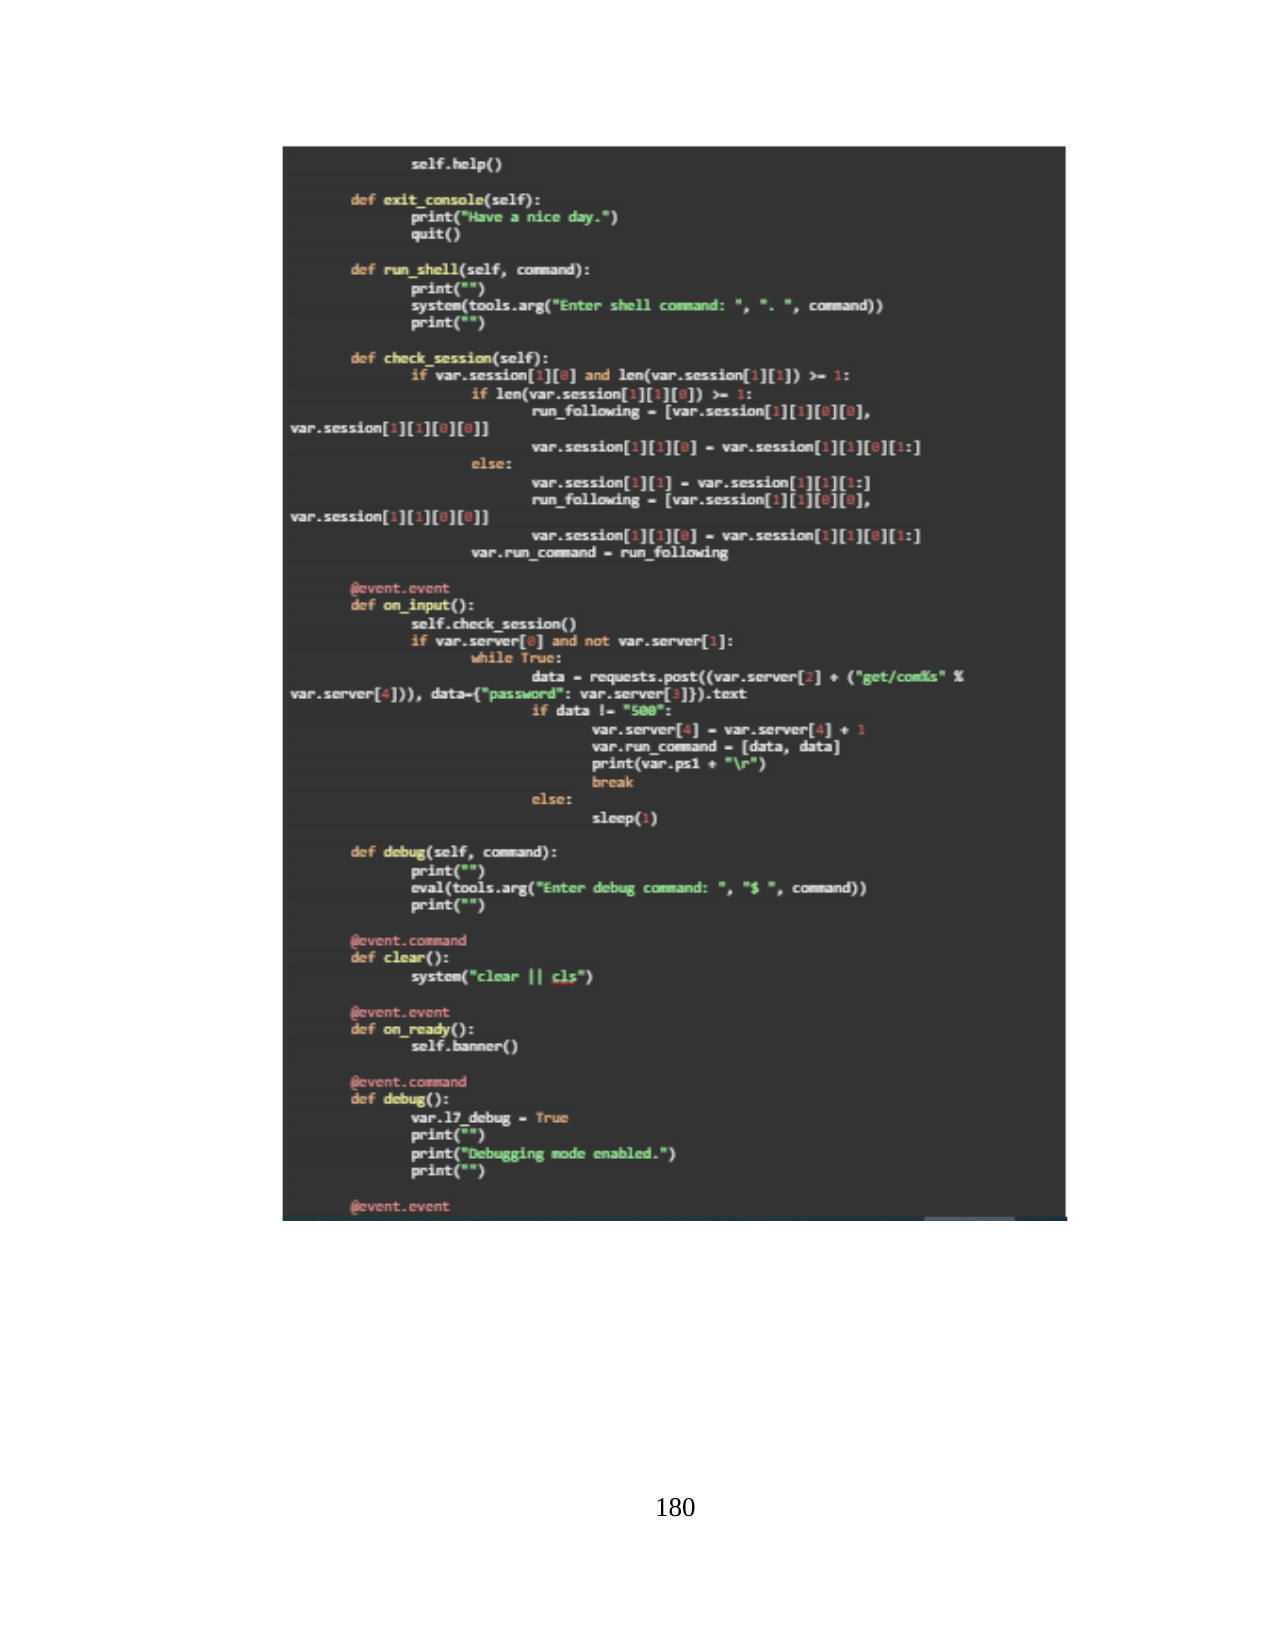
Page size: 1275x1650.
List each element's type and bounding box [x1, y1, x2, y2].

picture [282, 143, 1068, 1221]
